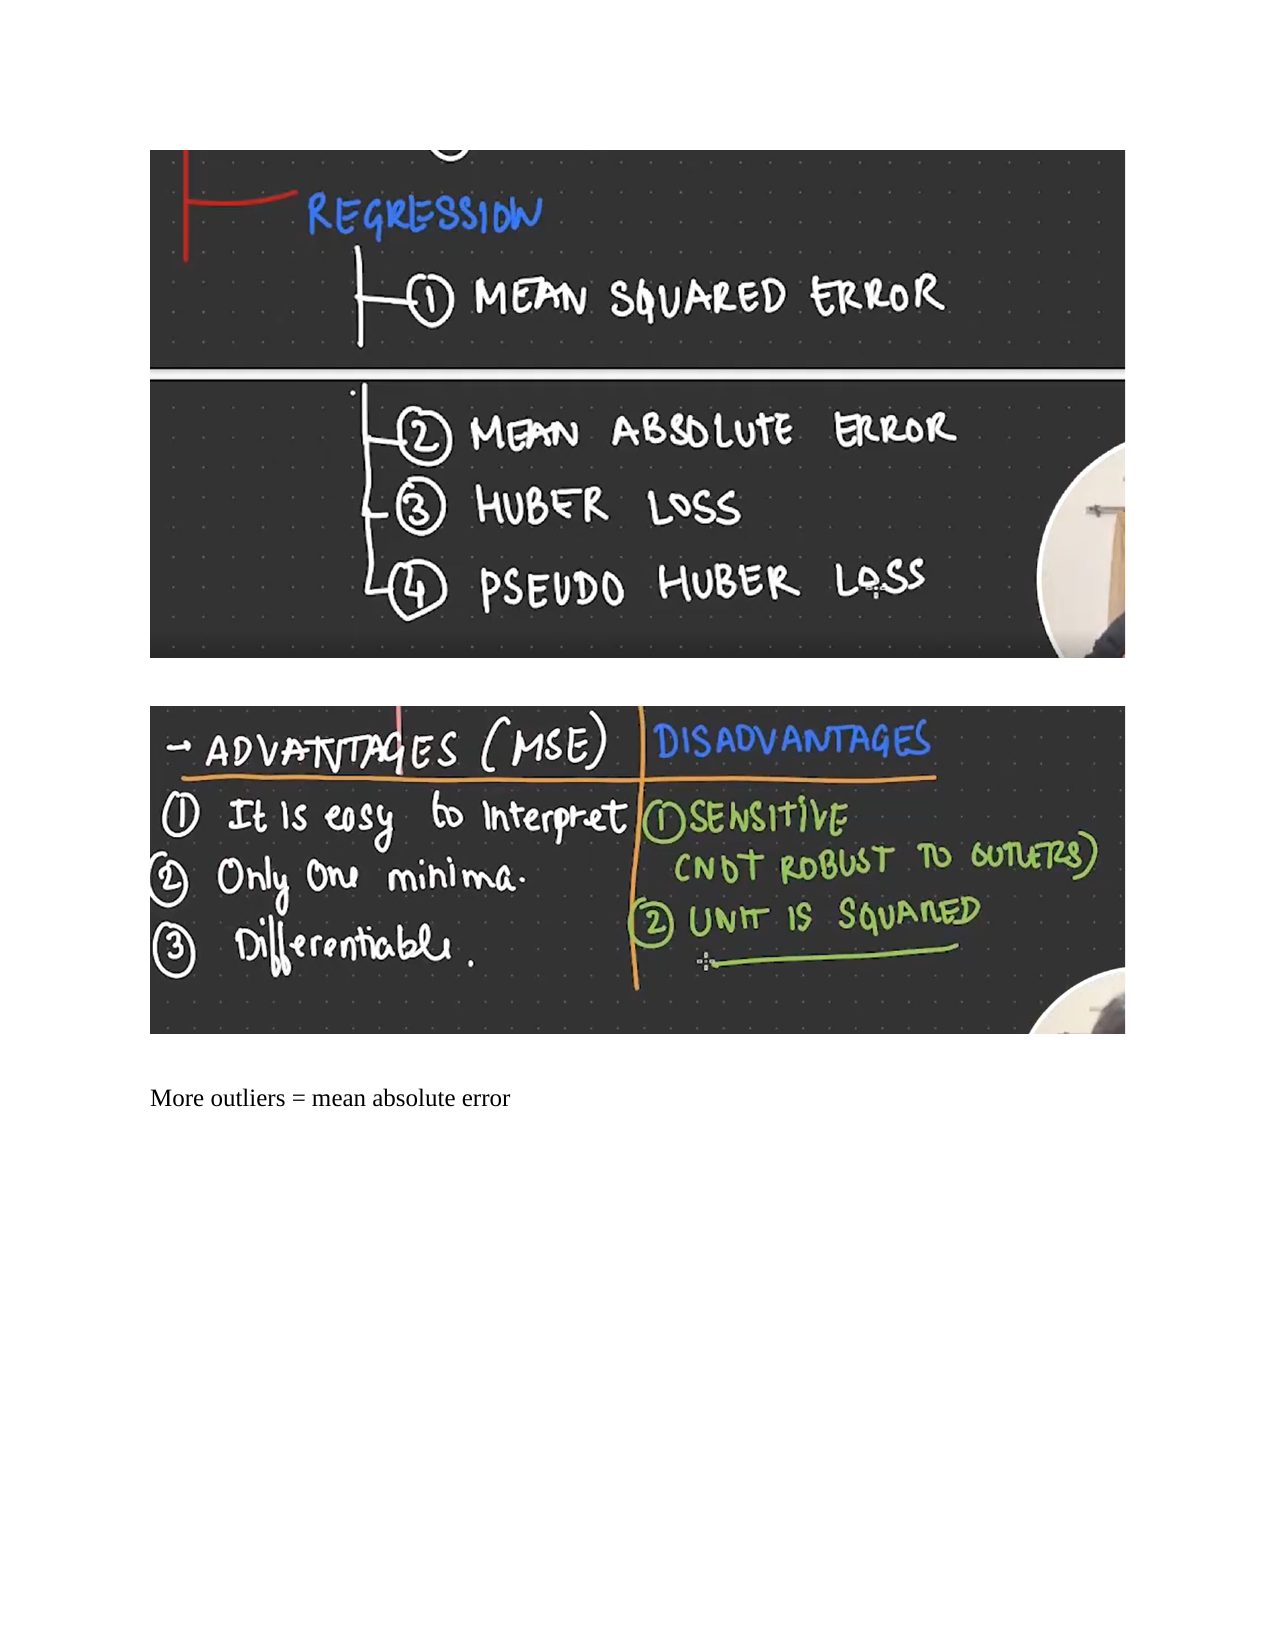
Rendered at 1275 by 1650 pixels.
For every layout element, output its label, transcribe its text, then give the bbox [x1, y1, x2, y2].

picture [150, 150, 1125, 658]
picture [150, 706, 1125, 1034]
text More outliers = mean absolute error [150, 1083, 1125, 1112]
